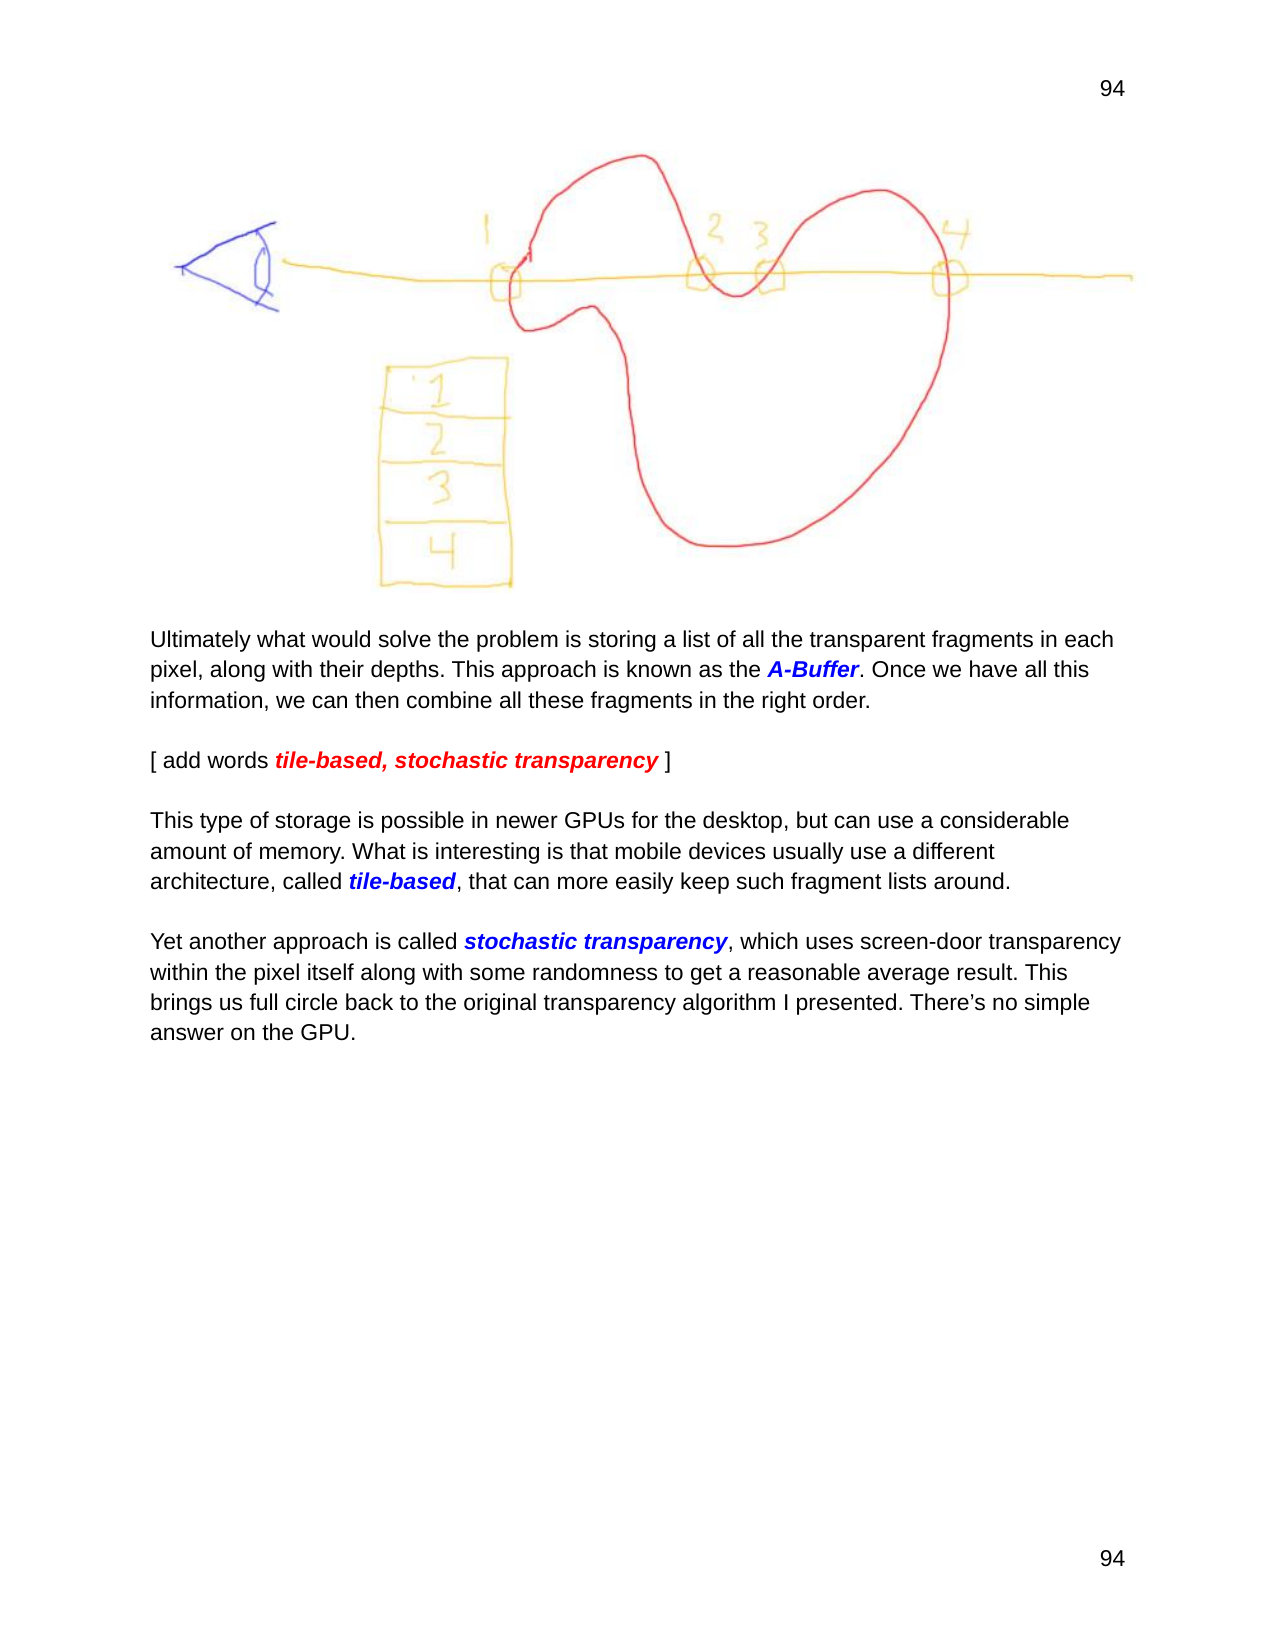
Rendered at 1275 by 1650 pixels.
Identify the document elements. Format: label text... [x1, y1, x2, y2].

picture [168, 150, 1146, 593]
text Ultimately what would solve the problem is storing a list of all the transparent fragments in each pixel, along with their depths. This approach is known as the A-Buffer. Once we have all this information, we can then combine all these fragments in the right order. [150, 626, 1125, 713]
text Yet another approach is called stochastic transparency, which uses screen-door transparency within the pixel itself along with some randomness to get a reasonable average result. This brings us full circle back to the original transparency algorithm I presented. There’s no simple answer on the GPU. [150, 928, 1125, 1045]
text [ add words tile-based, stochastic transparency ] [150, 747, 1125, 773]
text This type of storage is possible in newer GPUs for the desktop, but can use a considerable amount of memory. What is interesting is that mobile devices usually use a different architecture, called tile-based, that can more easily keep such fragment lists around. [150, 807, 1125, 894]
